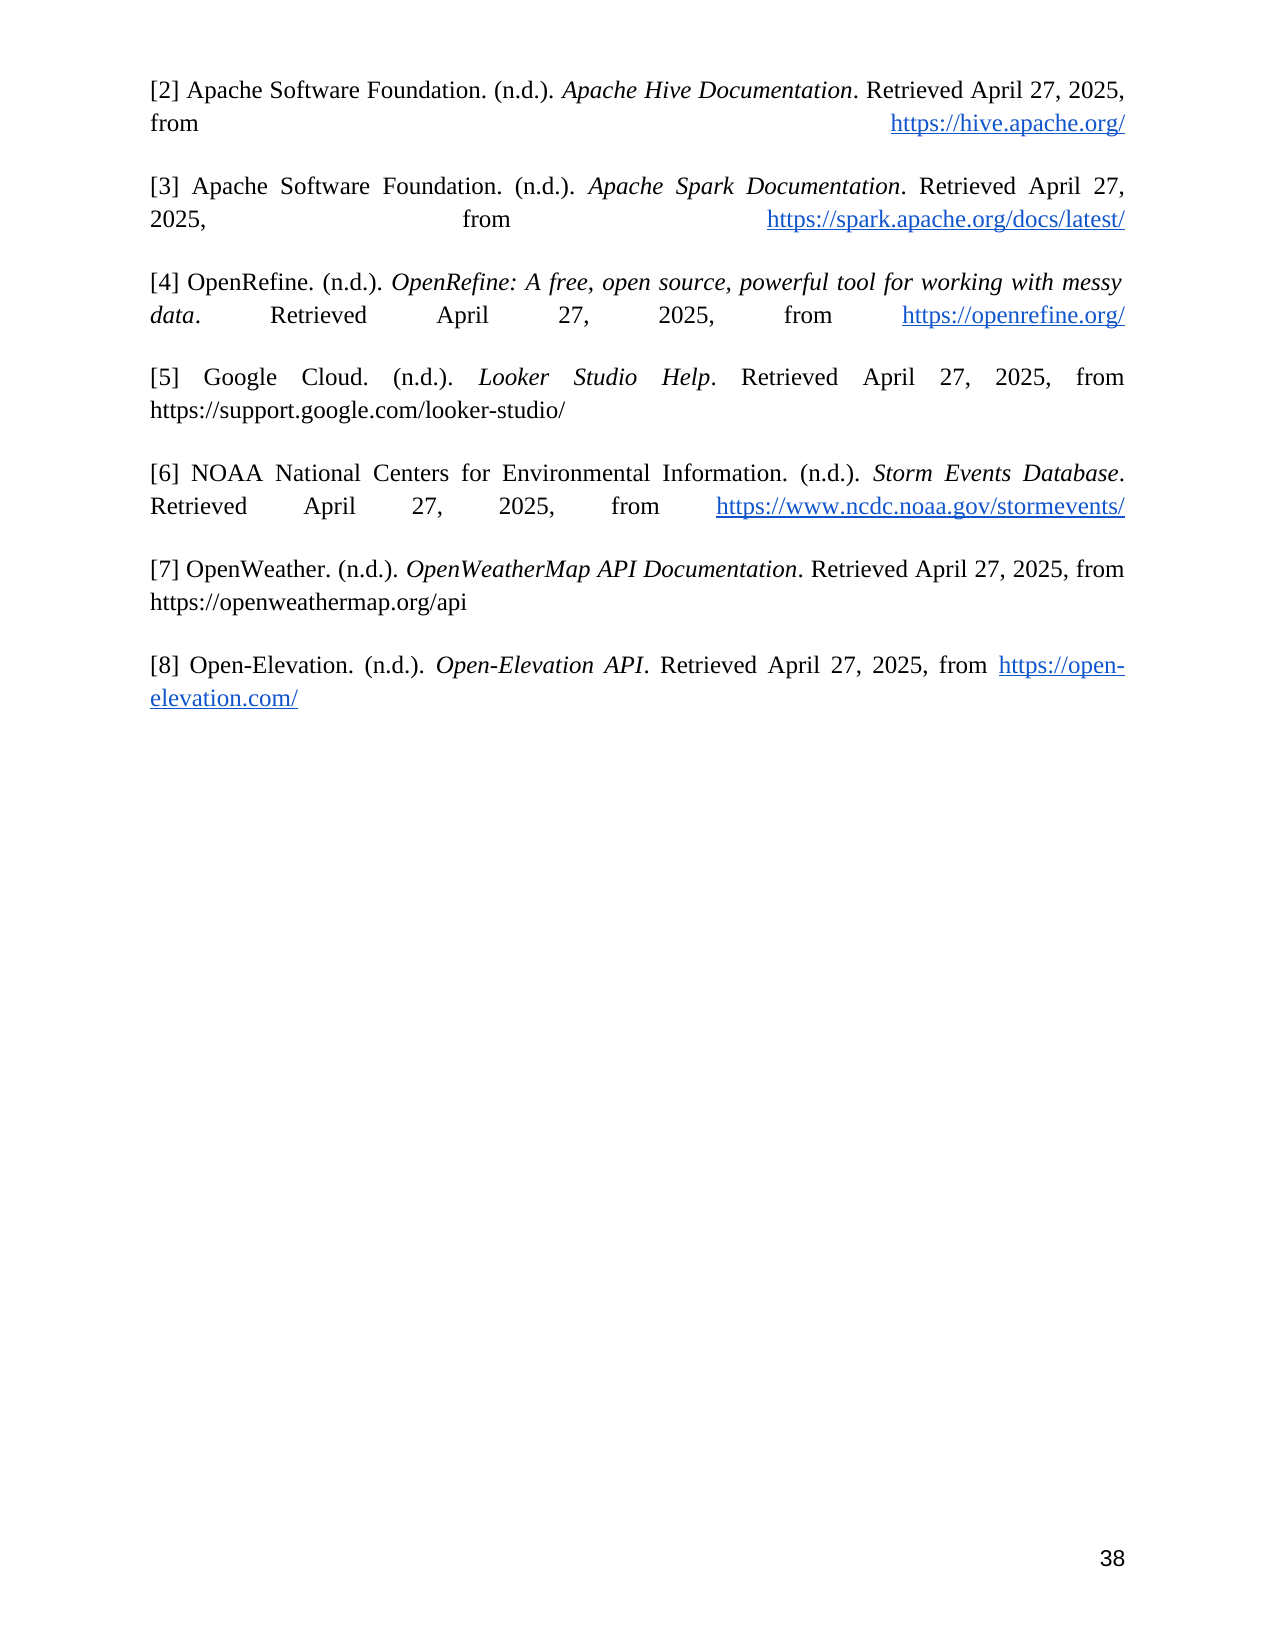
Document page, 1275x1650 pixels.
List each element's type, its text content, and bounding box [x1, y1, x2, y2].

text [6] NOAA National Centers for Environmental Information. (n.d.). Storm Events Database. Retrieved April 27, 2025, from https://www.ncdc.noaa.gov/stormevents/ [150, 458, 1125, 550]
text [4] OpenRefine. (n.d.). OpenRefine: A free, open source, powerful tool for working with messy data. Retrieved April 27, 2025, from https://openrefine.org/ [150, 267, 1125, 359]
text [3] Apache Software Foundation. (n.d.). Apache Spark Documentation. Retrieved April 27, 2025, from https://spark.apache.org/docs/latest/ [150, 171, 1125, 263]
text [2] Apache Software Foundation. (n.d.). Apache Hive Documentation. Retrieved April 27, 2025, from https://hive.apache.org/ [150, 75, 1125, 167]
text [5] Google Cloud. (n.d.). Looker Studio Help. Retrieved April 27, 2025, from https://support.google.com/looker-studio/ [150, 362, 1125, 454]
text [7] OpenWeather. (n.d.). OpenWeatherMap API Documentation. Retrieved April 27, 2025, from https://openweathermap.org/api [150, 554, 1125, 646]
text [8] Open-Elevation. (n.d.). Open-Elevation API. Retrieved April 27, 2025, from https://open-elevation.com/ [150, 650, 1125, 712]
